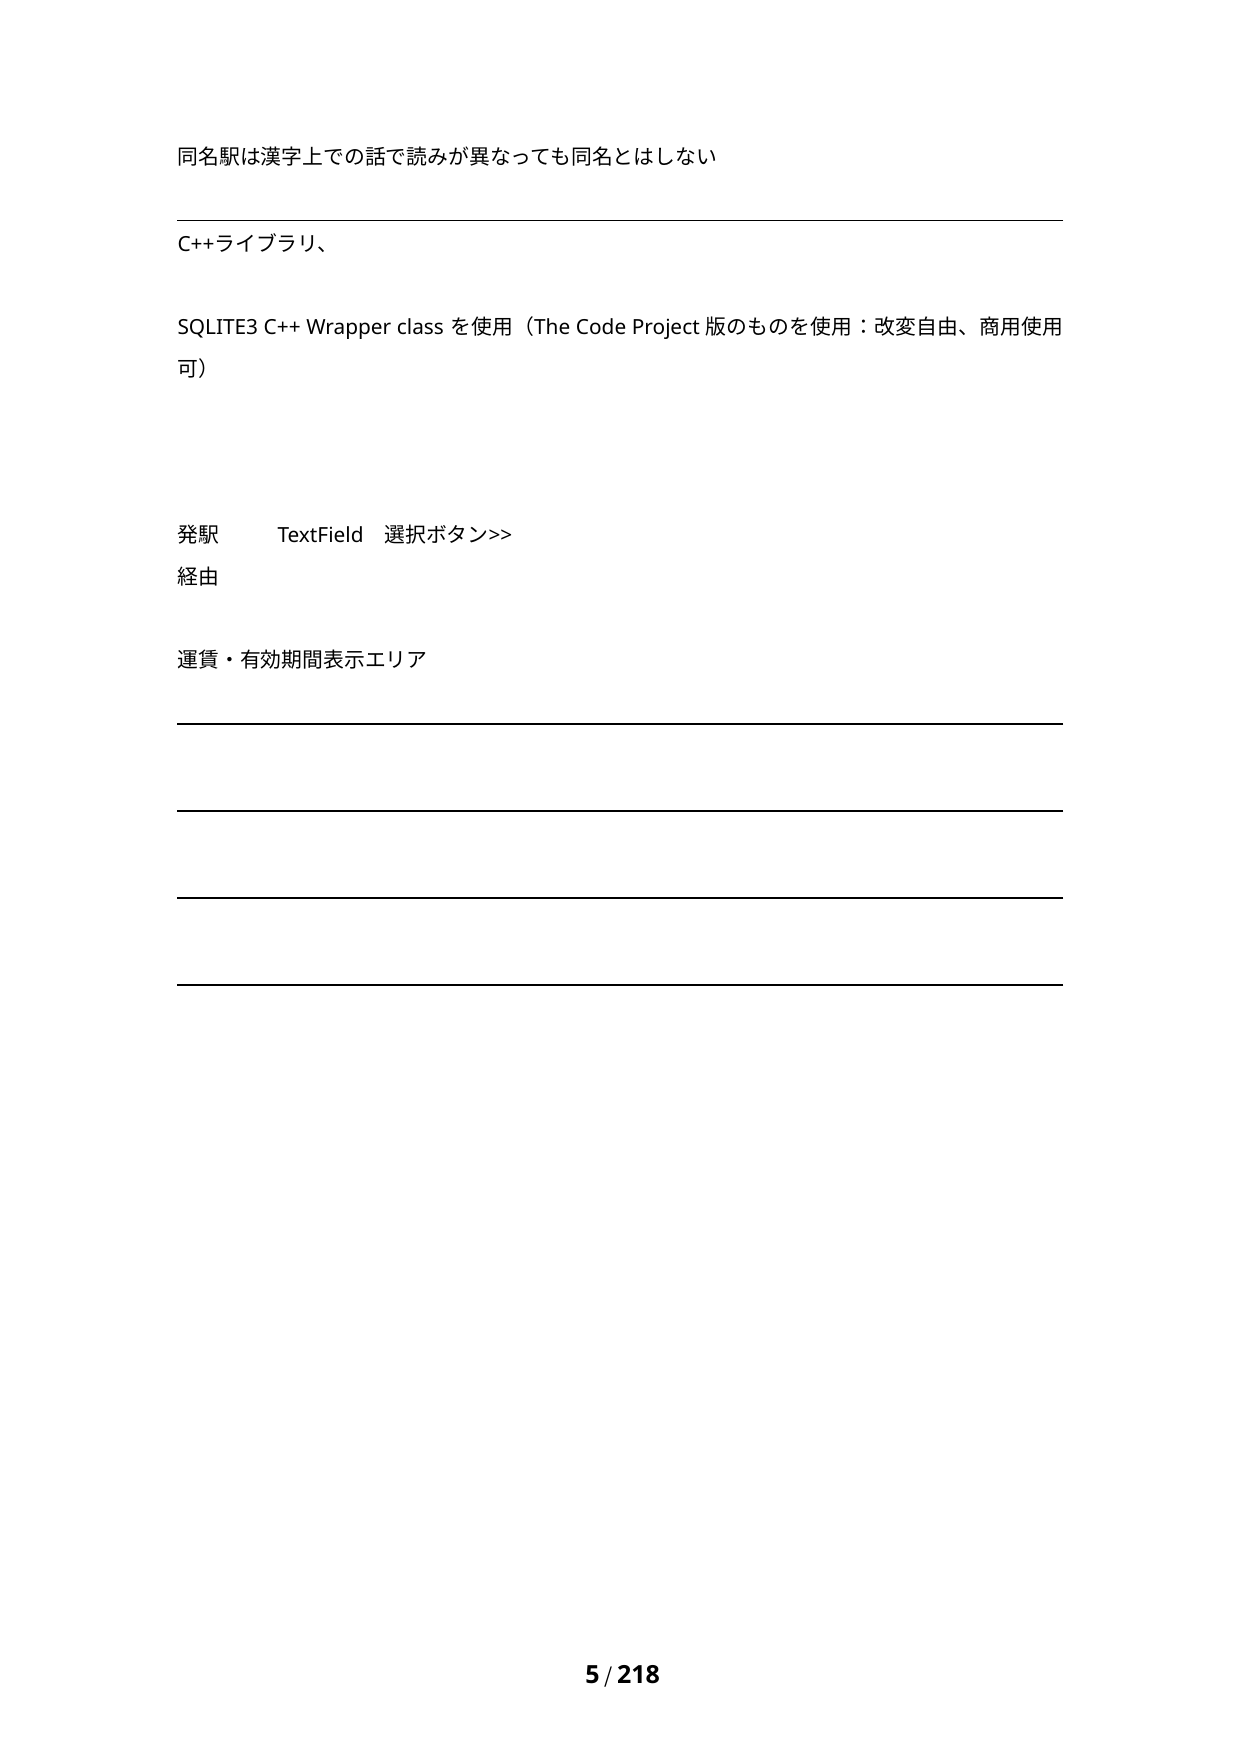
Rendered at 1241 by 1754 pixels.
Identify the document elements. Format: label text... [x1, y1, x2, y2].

text 発駅 TextField 選択ボタン>> [177, 513, 1063, 555]
text 同名駅は漢字上での話で読みが異なっても同名とはしない [177, 134, 1063, 176]
text 運賃・有効期間表示エリア [177, 638, 1063, 680]
text 経由 [177, 555, 1063, 596]
text SQLITE3 C++ Wrapper class を使用（The Code Project 版のものを使用：改変自由、商用使用可） [177, 305, 1063, 388]
text C++ライブラリ、 [177, 221, 1063, 263]
